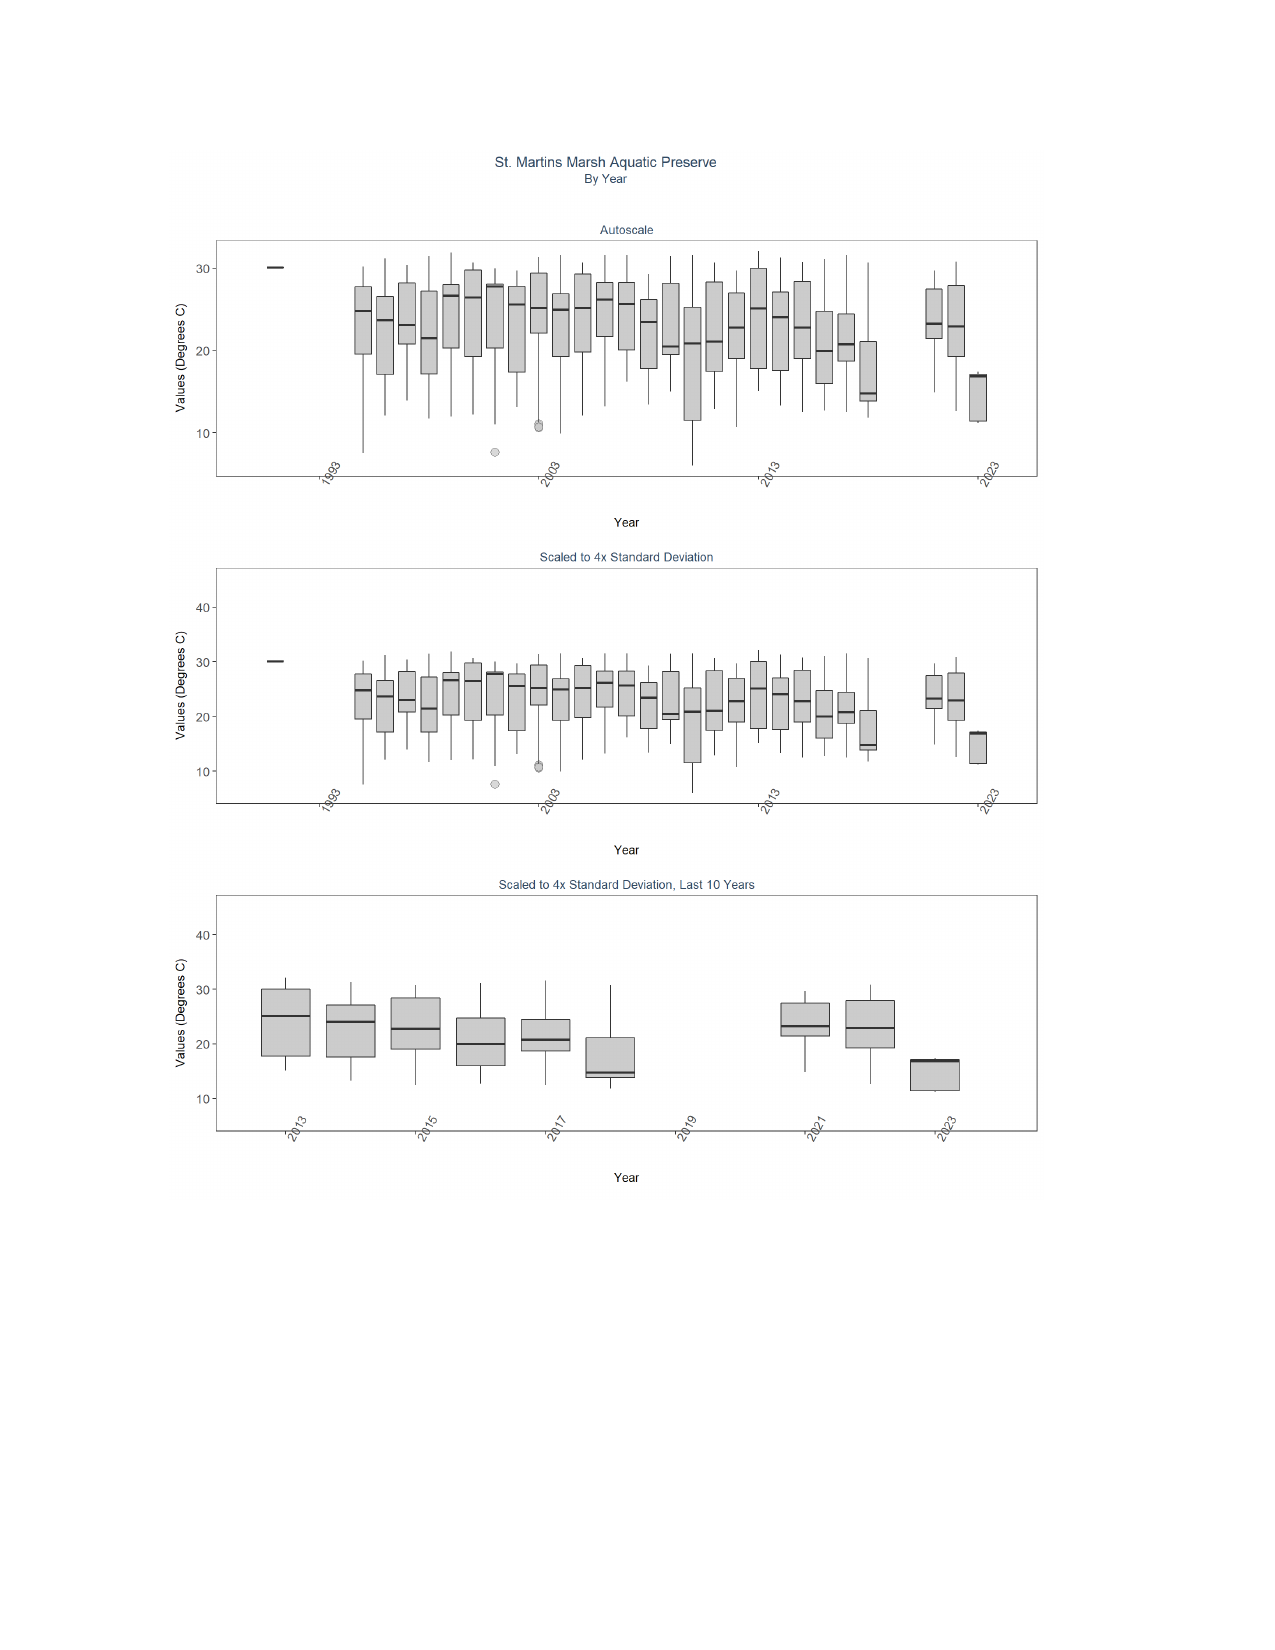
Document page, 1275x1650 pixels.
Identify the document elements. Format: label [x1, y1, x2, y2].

picture [168, 150, 1044, 1200]
